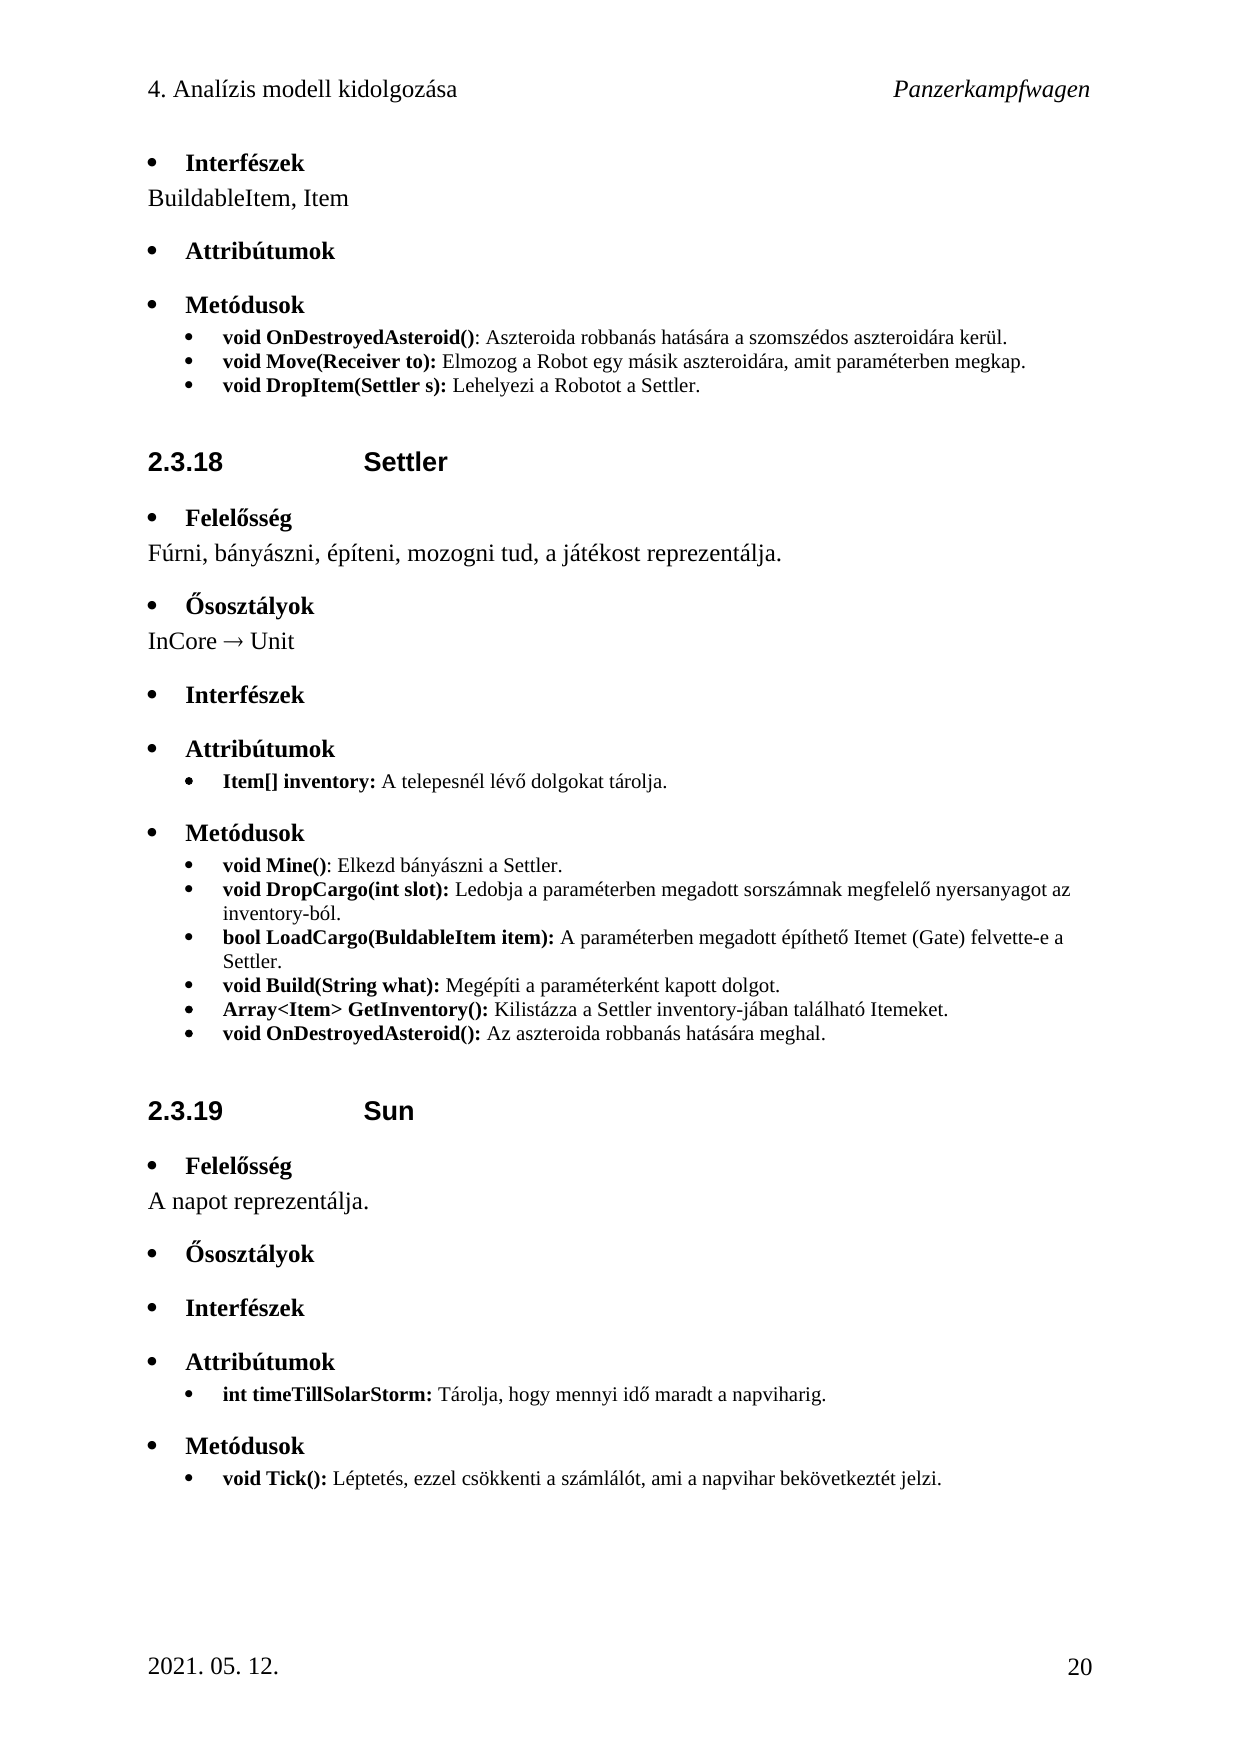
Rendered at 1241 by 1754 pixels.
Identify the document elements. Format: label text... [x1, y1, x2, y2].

subtitle Attribútumok [148, 734, 1093, 763]
subtitle Felelősség [148, 1151, 1093, 1179]
subtitle Settler [148, 446, 1093, 478]
list void OnDestroyedAsteroid(): Aszteroida robbanás hatására a szomszédos aszteroidára kerül. [185, 325, 1093, 349]
subtitle Attribútumok [148, 1347, 1093, 1376]
list void OnDestroyedAsteroid(): Az aszteroida robbanás hatására meghal. [185, 1021, 1093, 1045]
text BuildableItem, Item [148, 183, 1093, 211]
text A napot reprezentálja. [148, 1186, 1093, 1214]
list void DropItem(Settler s): Lehelyezi a Robotot a Settler. [185, 373, 1093, 397]
subtitle Interfészek [148, 148, 1093, 176]
subtitle Interfészek [148, 1293, 1093, 1322]
list void Mine(): Elkezd bányászni a Settler. [185, 853, 1093, 877]
list bool LoadCargo(BuldableItem item): A paraméterben megadott építhető Itemet (Gate) felvette-e a Settler. [185, 925, 1093, 973]
list int timeTillSolarStorm: Tárolja, hogy mennyi idő maradt a napviharig. [185, 1382, 1093, 1406]
subtitle Sun [148, 1094, 1093, 1126]
subtitle Interfészek [148, 680, 1093, 709]
list void DropCargo(int slot): Ledobja a paraméterben megadott sorszámnak megfelelő nyersanyagot az inventory-ból. [185, 877, 1093, 925]
list Array<Item> GetInventory(): Kilistázza a Settler inventory-jában található Itemeket. [185, 997, 1093, 1021]
subtitle Metódusok [148, 290, 1093, 319]
subtitle Metódusok [148, 818, 1093, 847]
subtitle Metódusok [148, 1431, 1093, 1460]
list void Build(String what): Megépíti a paraméterként kapott dolgot. [185, 973, 1093, 997]
subtitle Ősosztályok [148, 591, 1093, 620]
list void Tick(): Léptetés, ezzel csökkenti a számlálót, ami a napvihar bekövetkeztét jelzi. [185, 1466, 1093, 1490]
text Fúrni, bányászni, építeni, mozogni tud, a játékost reprezentálja. [148, 538, 1093, 566]
list Item[] inventory: A telepesnél lévő dolgokat tárolja. [185, 769, 1093, 793]
subtitle Attribútumok [148, 236, 1093, 265]
subtitle Ősosztályok [148, 1239, 1093, 1268]
subtitle Felelősség [148, 503, 1093, 531]
list void Move(Receiver to): Elmozog a Robot egy másik aszteroidára, amit paraméterben megkap. [185, 349, 1093, 373]
text InCore Unit [148, 626, 1093, 655]
